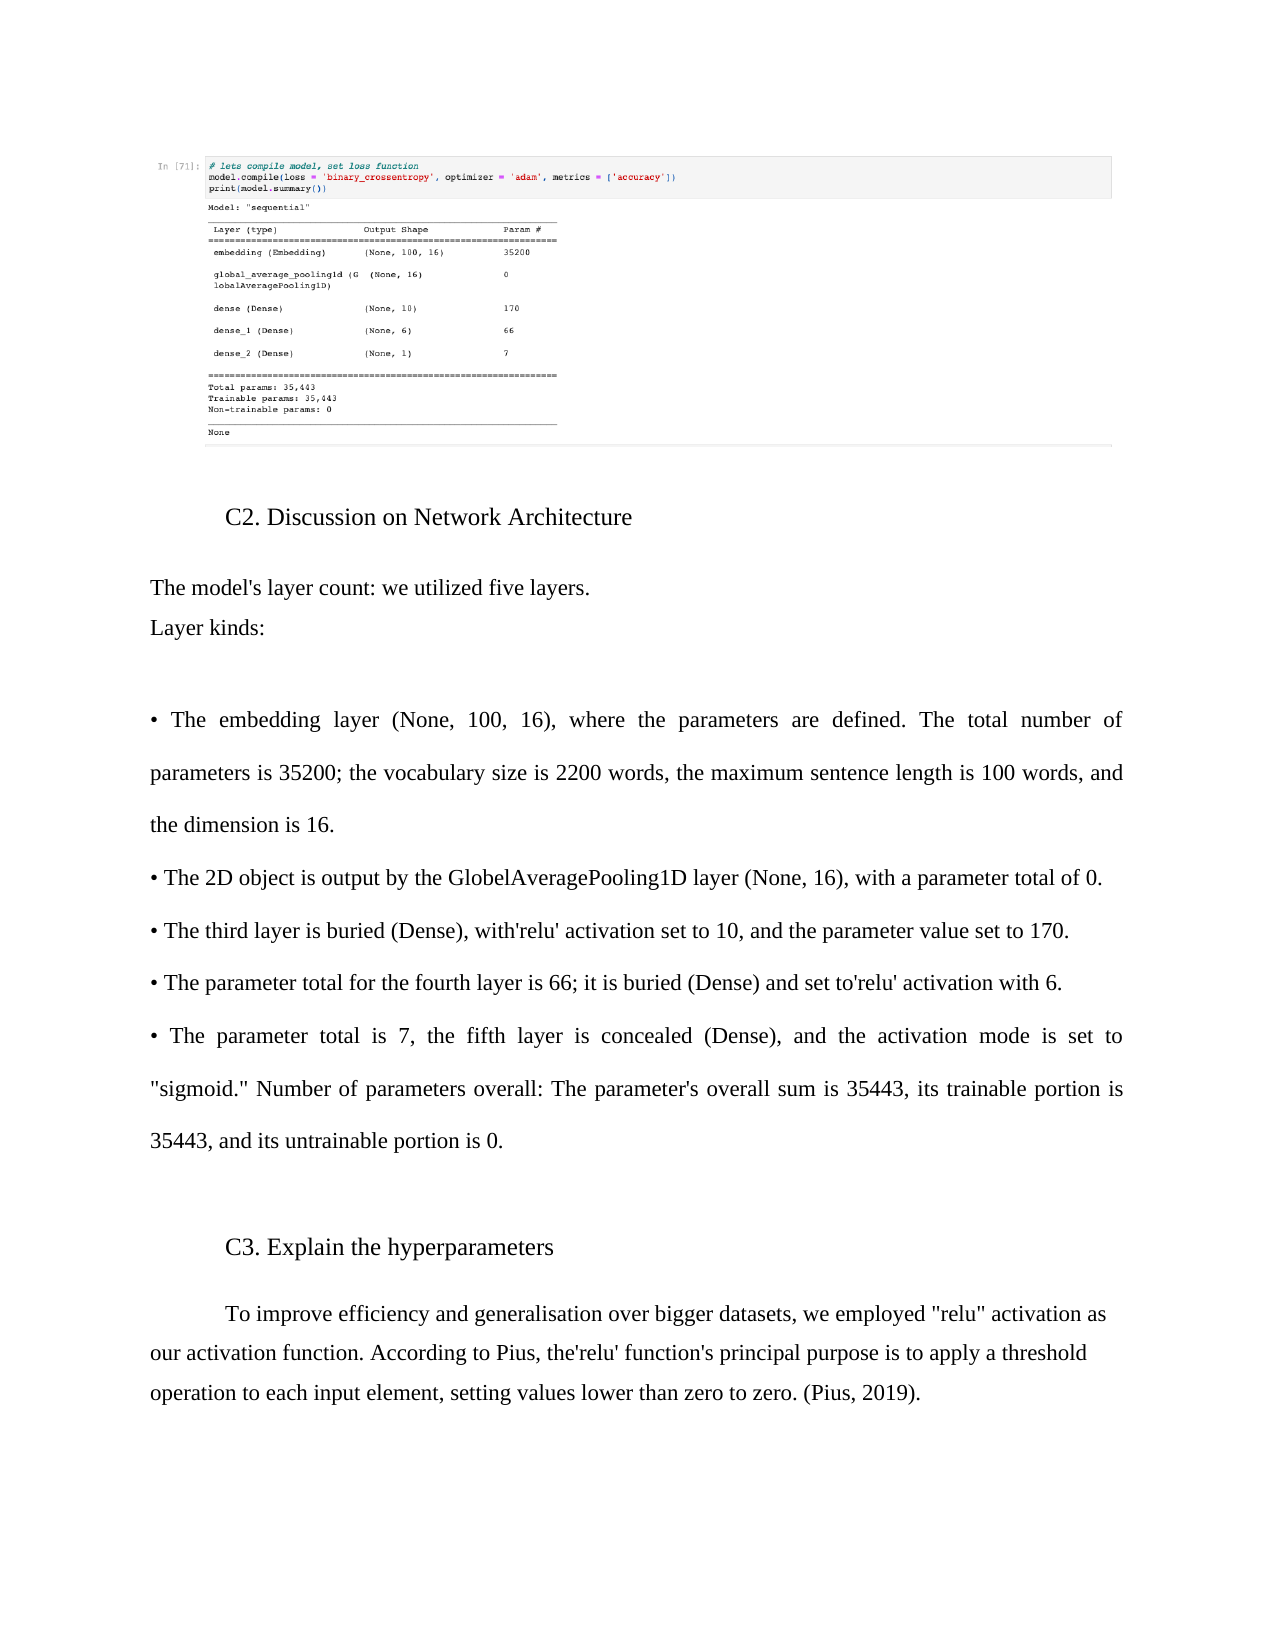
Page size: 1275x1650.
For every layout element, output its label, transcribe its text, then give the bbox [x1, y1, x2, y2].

text • The parameter total for the fourth layer is 66; it is buried (Dense) and set to'relu' activation with 6. [150, 969, 1125, 996]
text • The embedding layer (None, 100, 16), where the parameters are defined. The total number of parameters is 35200; the vocabulary size is 2200 words, the maximum sentence length is 100 words, and the dimension is 16. [150, 706, 1125, 838]
text • The 2D object is output by the GlobelAveragePooling1D layer (None, 16), with a parameter total of 0. [150, 864, 1125, 890]
text • The third layer is buried (Dense), with'relu' activation set to 10, and the parameter value set to 170. [150, 917, 1125, 943]
text Layer kinds: [150, 614, 1125, 640]
text C2. Discussion on Network Architecture [225, 502, 1125, 531]
picture [150, 150, 1125, 447]
text • The parameter total is 7, the fifth layer is concealed (Dense), and the activation mode is set to "sigmoid." Number of parameters overall: The parameter's overall sum is 35443, its trainable portion is 35443, and its untrainable portion is 0. [150, 1022, 1125, 1154]
text The model's layer count: we utilized five layers. [150, 574, 1125, 601]
text C3. Explain the hyperparameters [225, 1232, 1125, 1260]
text To improve efficiency and generalisation over bigger datasets, we employed "relu" activation as our activation function. According to Pius, the'relu' function's principal purpose is to apply a threshold operation to each input element, setting values lower than zero to zero. (Pius, 2019). [150, 1300, 1125, 1405]
